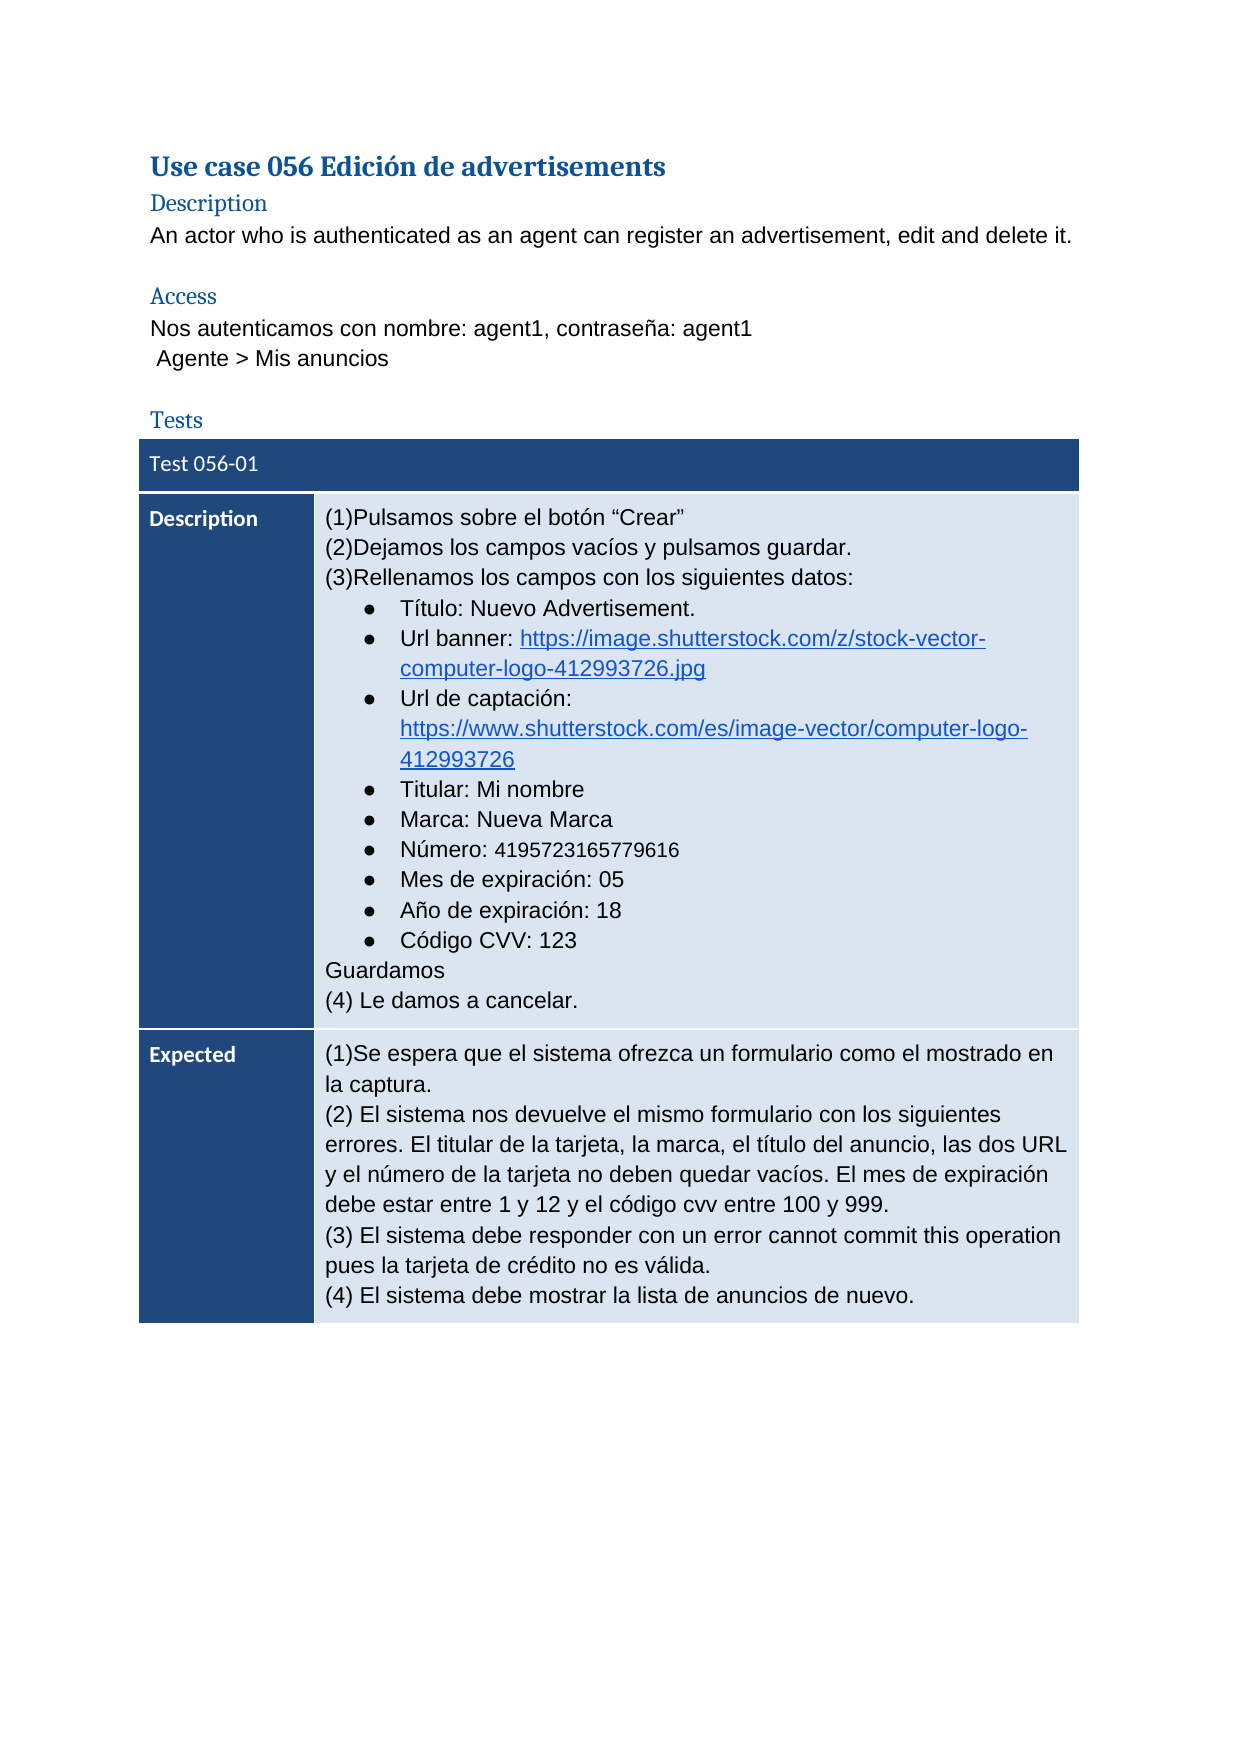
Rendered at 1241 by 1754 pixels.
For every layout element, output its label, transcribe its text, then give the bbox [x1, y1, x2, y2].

text Description [150, 188, 1090, 217]
table_header Test 056-01 [139, 439, 1079, 491]
table_cell Expected [139, 1030, 314, 1323]
table_cell Description [139, 494, 314, 1028]
table_cell (1)Pulsamos sobre el botón “Crear” (2)Dejamos los campos vacíos y pulsamos guardar. (3)Rellenamos los campos con los siguientes datos: Título: Nuevo Advertisement. Url banner: https://image.shutterstock.com/z/stock-vector-computer-logo-412993726.jpg Url de captación: https://www.shutterstock.com/es/image-vector/computer-logo-412993726 Titular: Mi nombre Marca: Nueva Marca Número: 4195723165779616 Mes de expiración: 05 Año de expiración: 18 Código CVV: 123 Guardamos (4) Le damos a cancelar. [315, 494, 1079, 1028]
text Access [150, 282, 1090, 311]
text Tests [150, 406, 1090, 434]
text Nos autenticamos con nombre: agent1, contraseña: agent1 [150, 315, 1090, 341]
text Use case 056 Edición de advertisements [150, 150, 1090, 183]
text Agente > Mis anuncios [150, 345, 1090, 372]
text An actor who is authenticated as an agent can register an advertisement, edit and delete it. [150, 222, 1090, 248]
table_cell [315, 1030, 1079, 1323]
